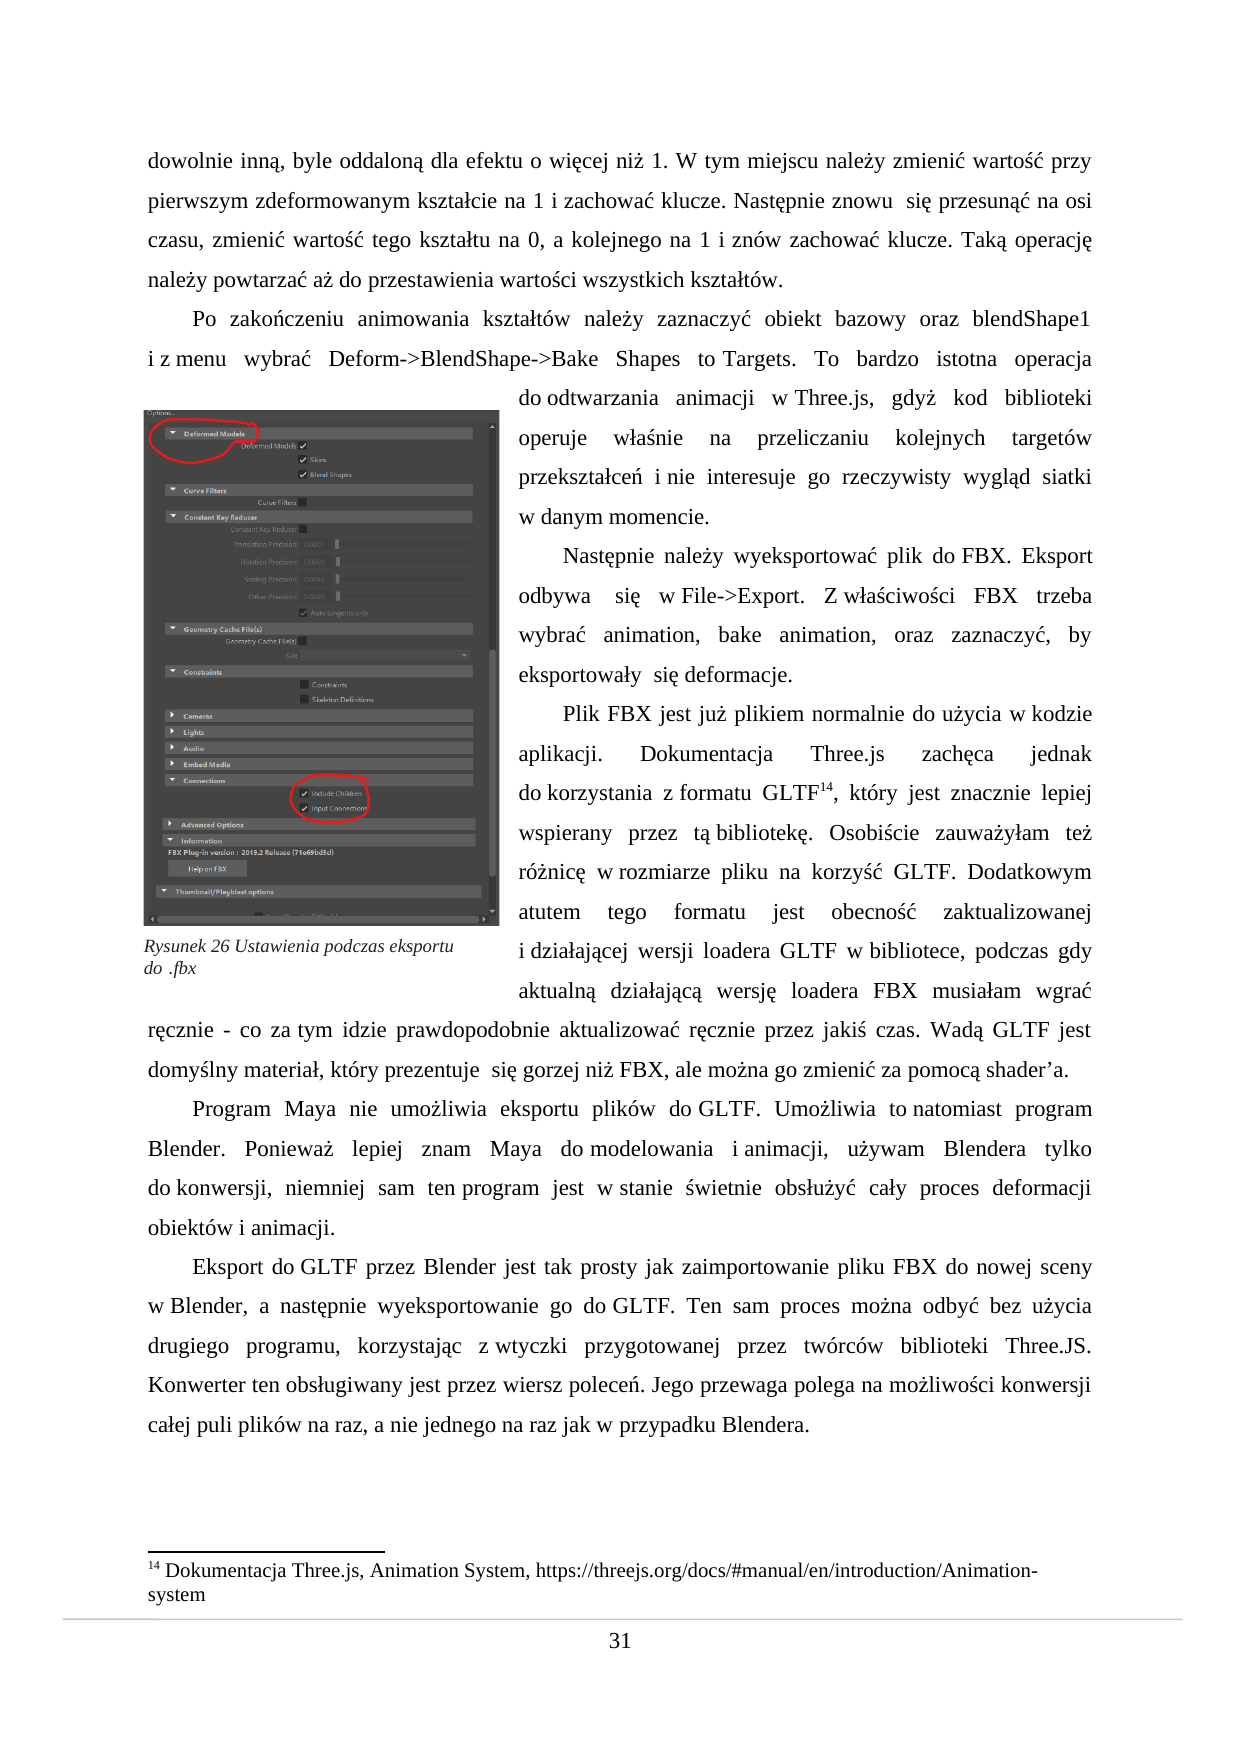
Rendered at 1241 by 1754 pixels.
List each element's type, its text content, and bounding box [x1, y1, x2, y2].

text Plik FBX jest już plikiem normalnie do użycia w kodzie aplikacji. Dokumentacja Three.js zachęca jednak do korzystania z formatu GLTF, który jest znacznie lepiej wspierany przez tą bibliotekę. Osobiście zauważyłam też różnicę w rozmiarze pliku na korzyść GLTF. Dodatkowym atutem tego formatu jest obecność zaktualizowanej i działającej wersji loadera GLTF w bibliotece, podczas gdy aktualną działającą wersję loadera FBX musiałam wgrać ręcznie - co za tym idzie prawdopodobnie aktualizować ręcznie przez jakiś czas. Wadą GLTF jest domyślny materiał, który prezentuje się gorzej niż FBX, ale można go zmienić za pomocą shader’a. [148, 700, 1093, 1082]
text Eksport do GLTF przez Blender jest tak prosty jak zaimportowanie pliku FBX do nowej sceny w Blender, a następnie wyeksportowanie go do GLTF. Ten sam proces można odbyć bez użycia drugiego programu, korzystając z wtyczki przygotowanej przez twórców biblioteki Three.JS. Konwerter ten obsługiwany jest przez wiersz poleceń. Jego przewaga polega na możliwości konwersji całej puli plików na raz, a nie jednego na raz jak w przypadku Blendera. [148, 1253, 1093, 1437]
picture [143, 410, 500, 926]
text Następnie należy wyeksportować plik do FBX. Eksport odbywa się w File->Export. Z właściwości FBX trzeba wybrać animation, bake animation, oraz zaznaczyć, by eksportowały się deformacje. [500, 542, 1093, 687]
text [148, 148, 1093, 292]
text Program Maya nie umożliwia eksportu plików do GLTF. Umożliwia to natomiast program Blender. Ponieważ lepiej znam Maya do modelowania i animacji, używam Blendera tylko do konwersji, niemniej sam ten program jest w stanie świetnie obsłużyć cały proces deformacji obiektów i animacji. [148, 1095, 1093, 1240]
text Po zakończeniu animowania kształtów należy zaznaczyć obiekt bazowy oraz blendShape1 i z menu wybrać Deform->BlendShape->Bake Shapes to Targets. To bardzo istotna operacja do odtwarzania animacji w Three.js, gdyż kod biblioteki operuje właśnie na przeliczaniu kolejnych targetów przekształceń i nie interesuje go rzeczywisty wygląd siatki w danym momencie. [148, 306, 1093, 529]
